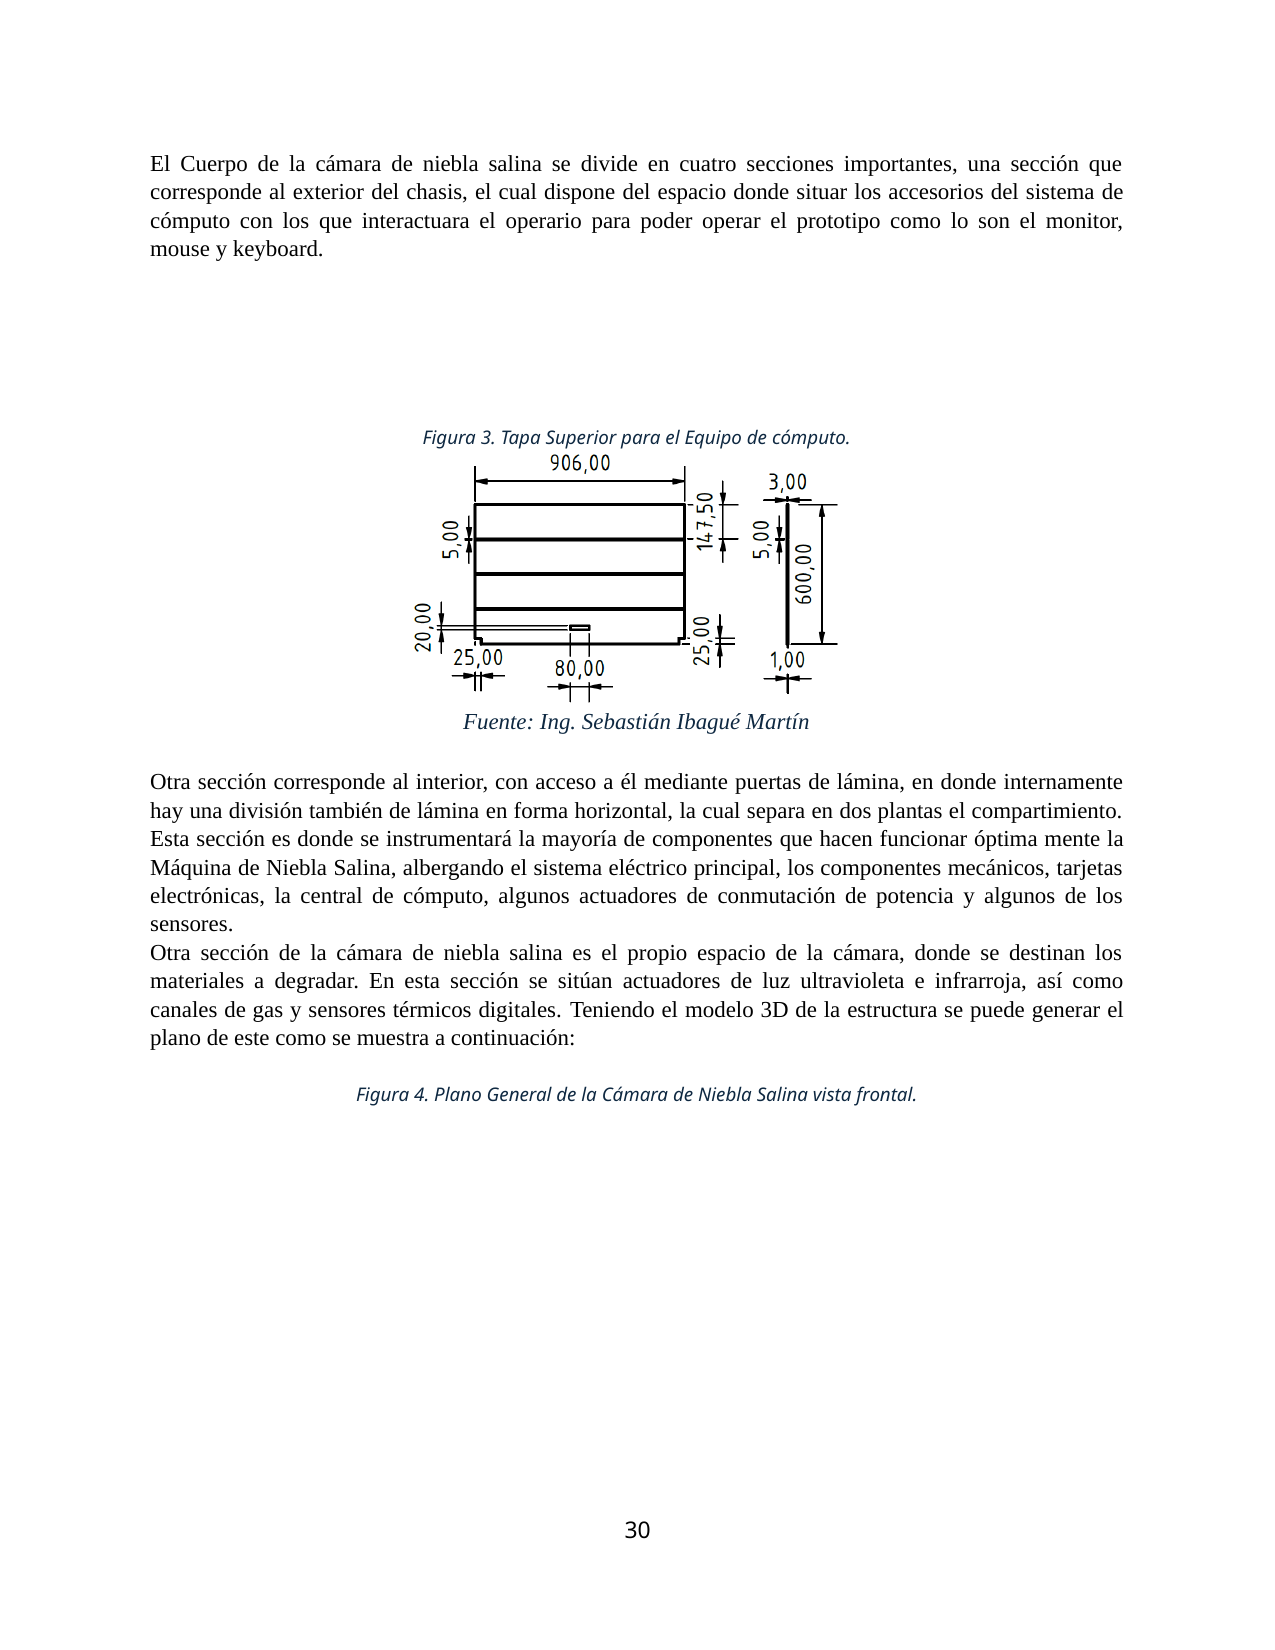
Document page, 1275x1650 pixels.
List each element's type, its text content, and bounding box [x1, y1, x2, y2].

text El Cuerpo de la cámara de niebla salina se divide en cuatro secciones importantes, una sección que corresponde al exterior del chasis, el cual dispone del espacio donde situar los accesorios del sistema de cómputo con los que interactuara el operario para poder operar el prototipo como lo son el monitor, mouse y keyboard. [150, 150, 1125, 262]
text Otra sección corresponde al interior, con acceso a él mediante puertas de lámina, en donde internamente hay una división también de lámina en forma horizontal, la cual separa en dos plantas el compartimiento. Esta sección es donde se instrumentará la mayoría de componentes que hacen funcionar óptima mente la Máquina de Niebla Salina, albergando el sistema eléctrico principal, los componentes mecánicos, tarjetas electrónicas, la central de cómputo, algunos actuadores de conmutación de potencia y algunos de los sensores. [150, 768, 1125, 937]
picture [402, 449, 873, 709]
text Otra sección de la cámara de niebla salina es el propio espacio de la cámara, donde se destinan los materiales a degradar. En esta sección se sitúan actuadores de luz ultravioleta e infrarroja, así como canales de gas y sensores térmicos digitales. Teniendo el modelo 3D de la estructura se puede generar el plano de este como se muestra a continuación: [150, 939, 1125, 1051]
